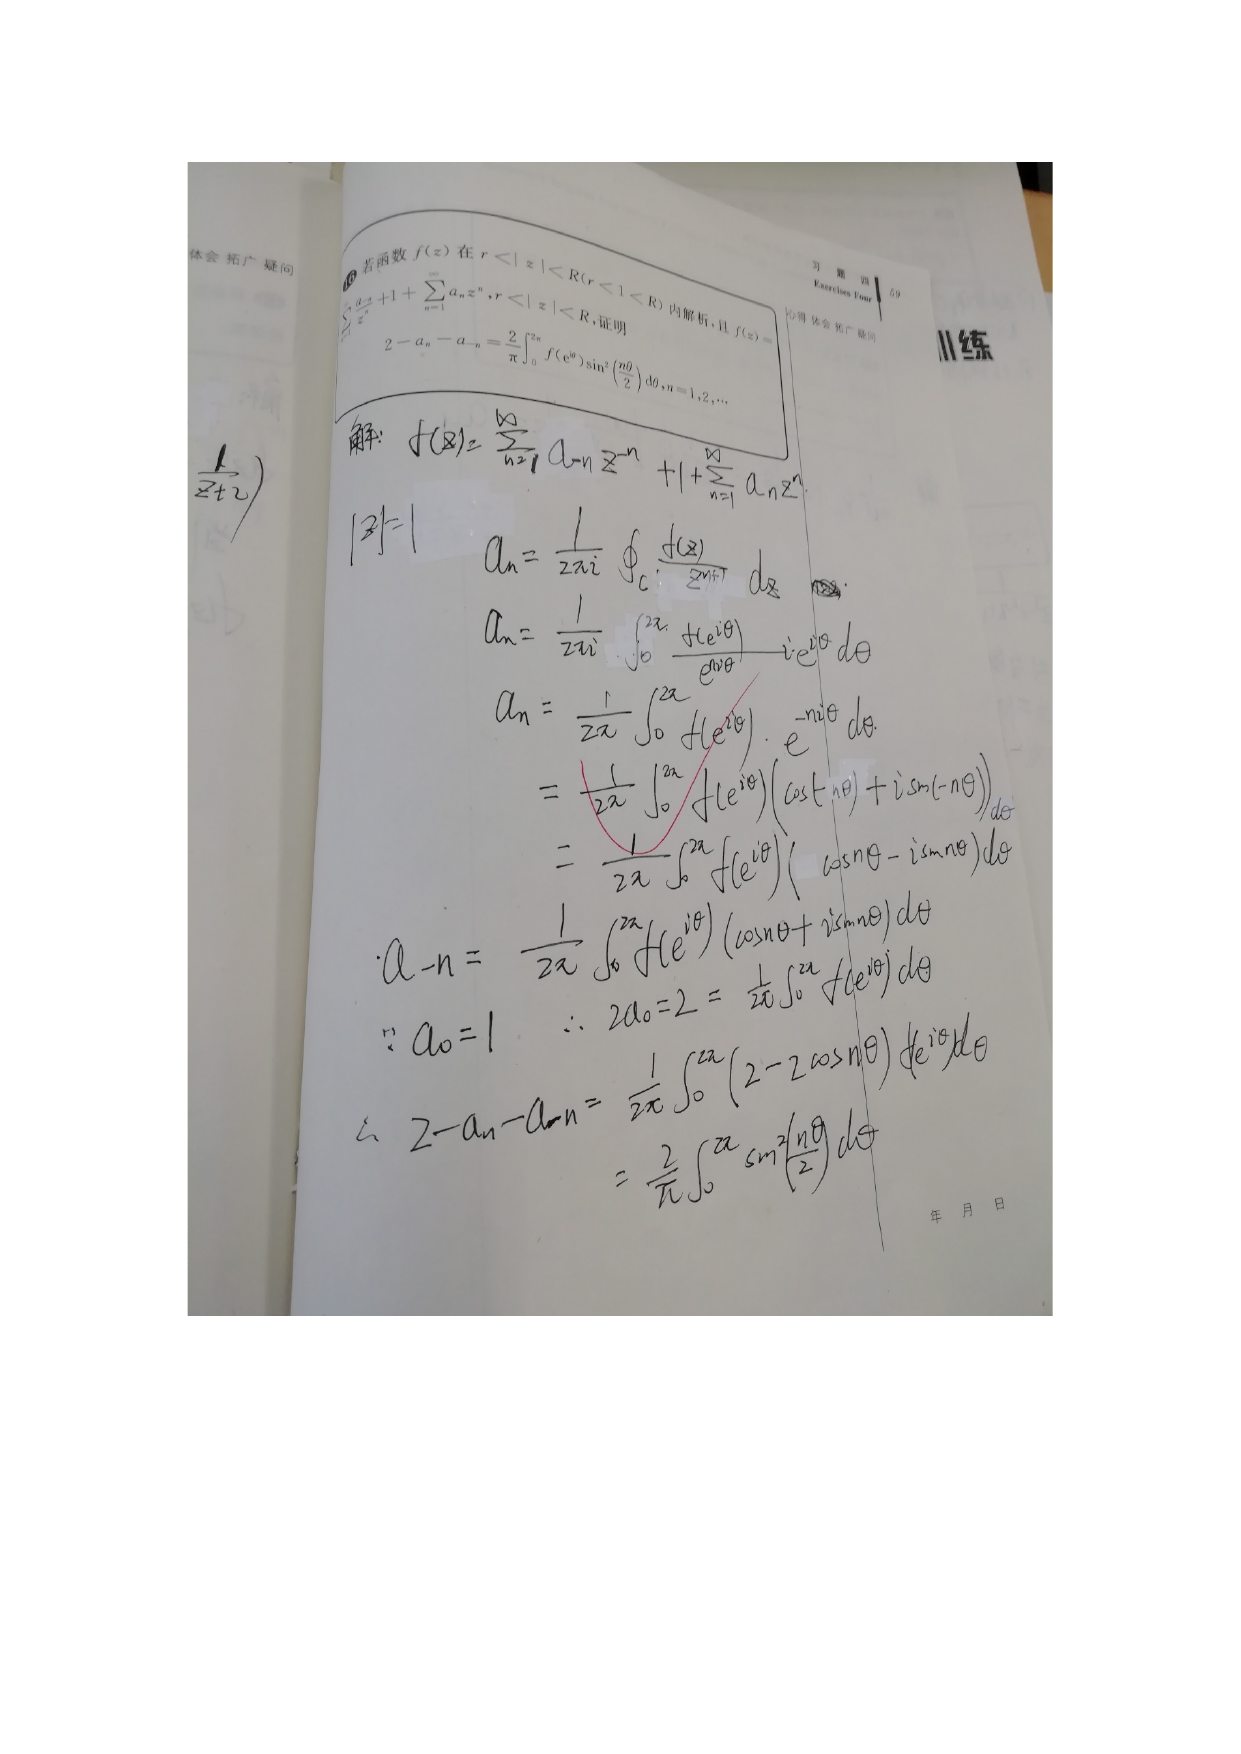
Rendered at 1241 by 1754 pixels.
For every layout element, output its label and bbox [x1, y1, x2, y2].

picture [187, 162, 1053, 1316]
